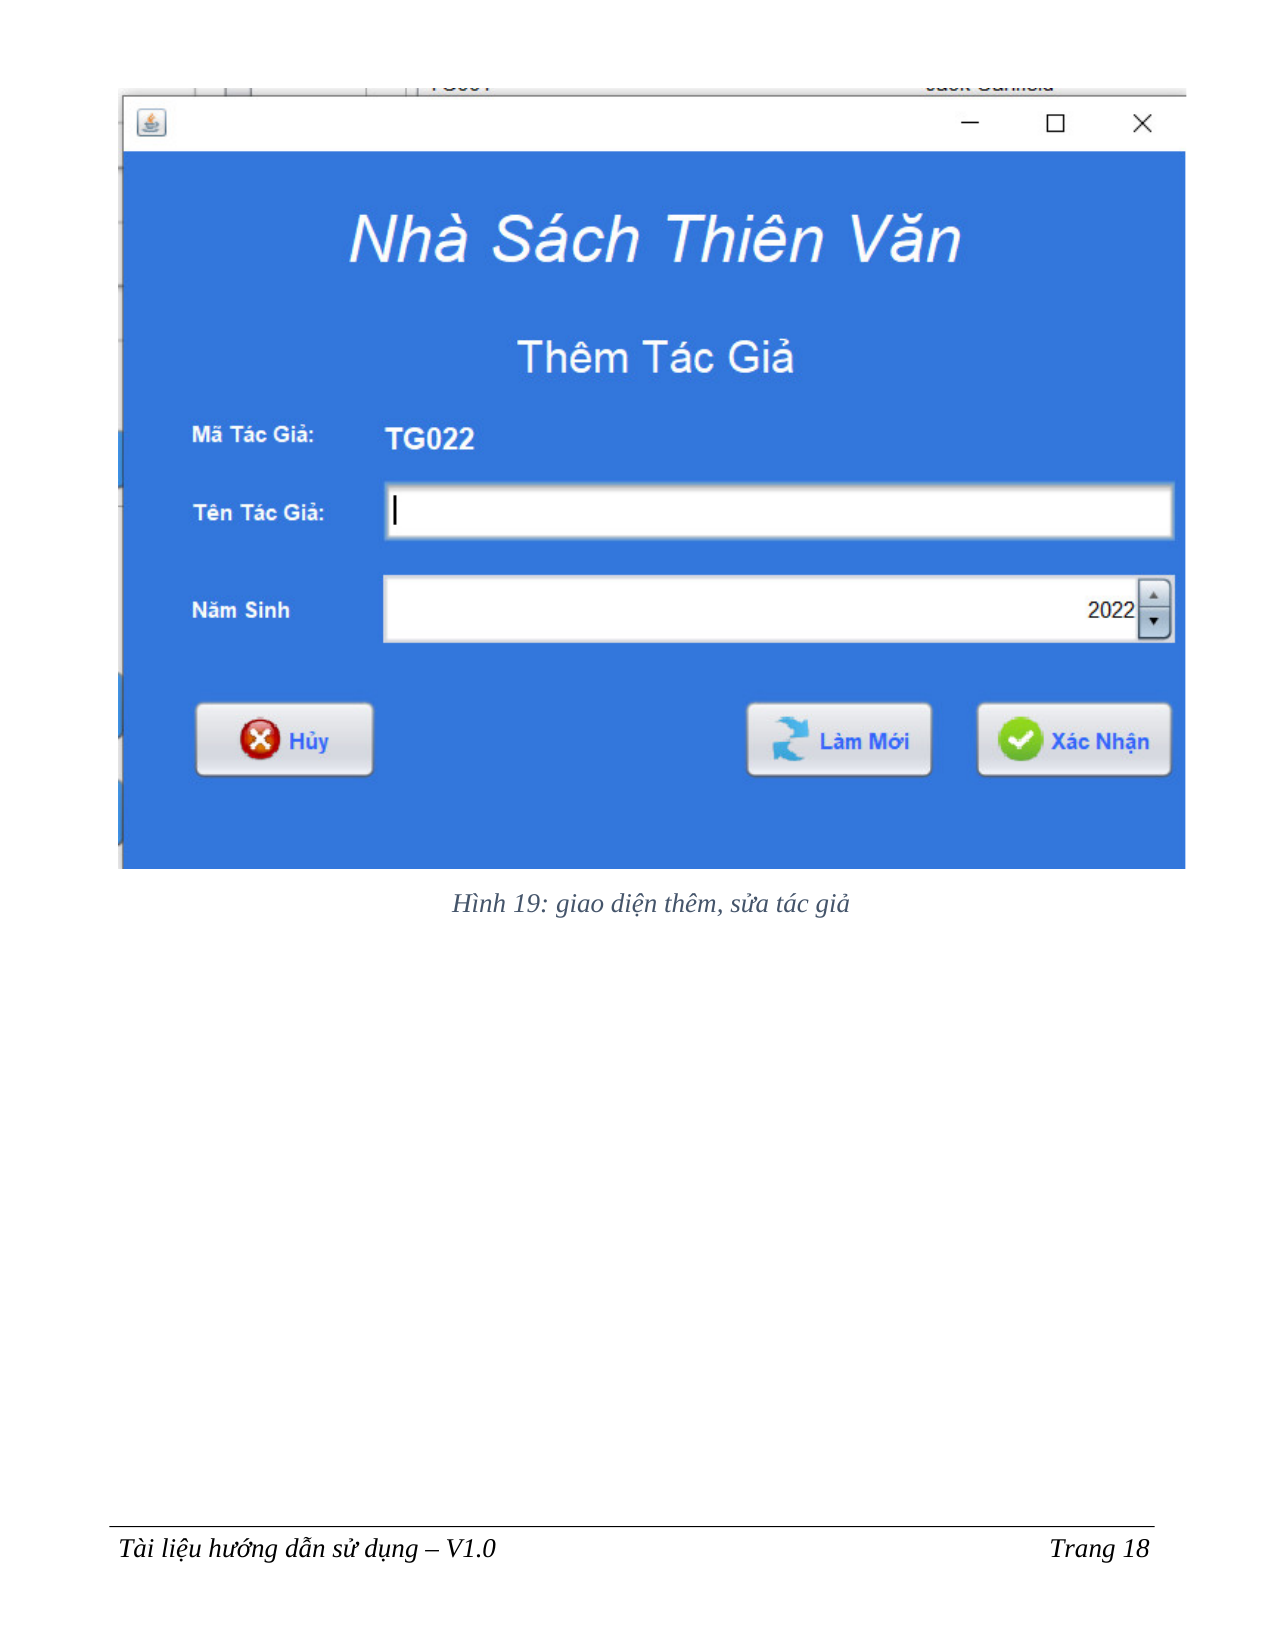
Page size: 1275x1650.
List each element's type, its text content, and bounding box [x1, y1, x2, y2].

picture [118, 88, 1187, 869]
text Hình 19: giao diện thêm, sửa tác giả [118, 887, 1186, 918]
